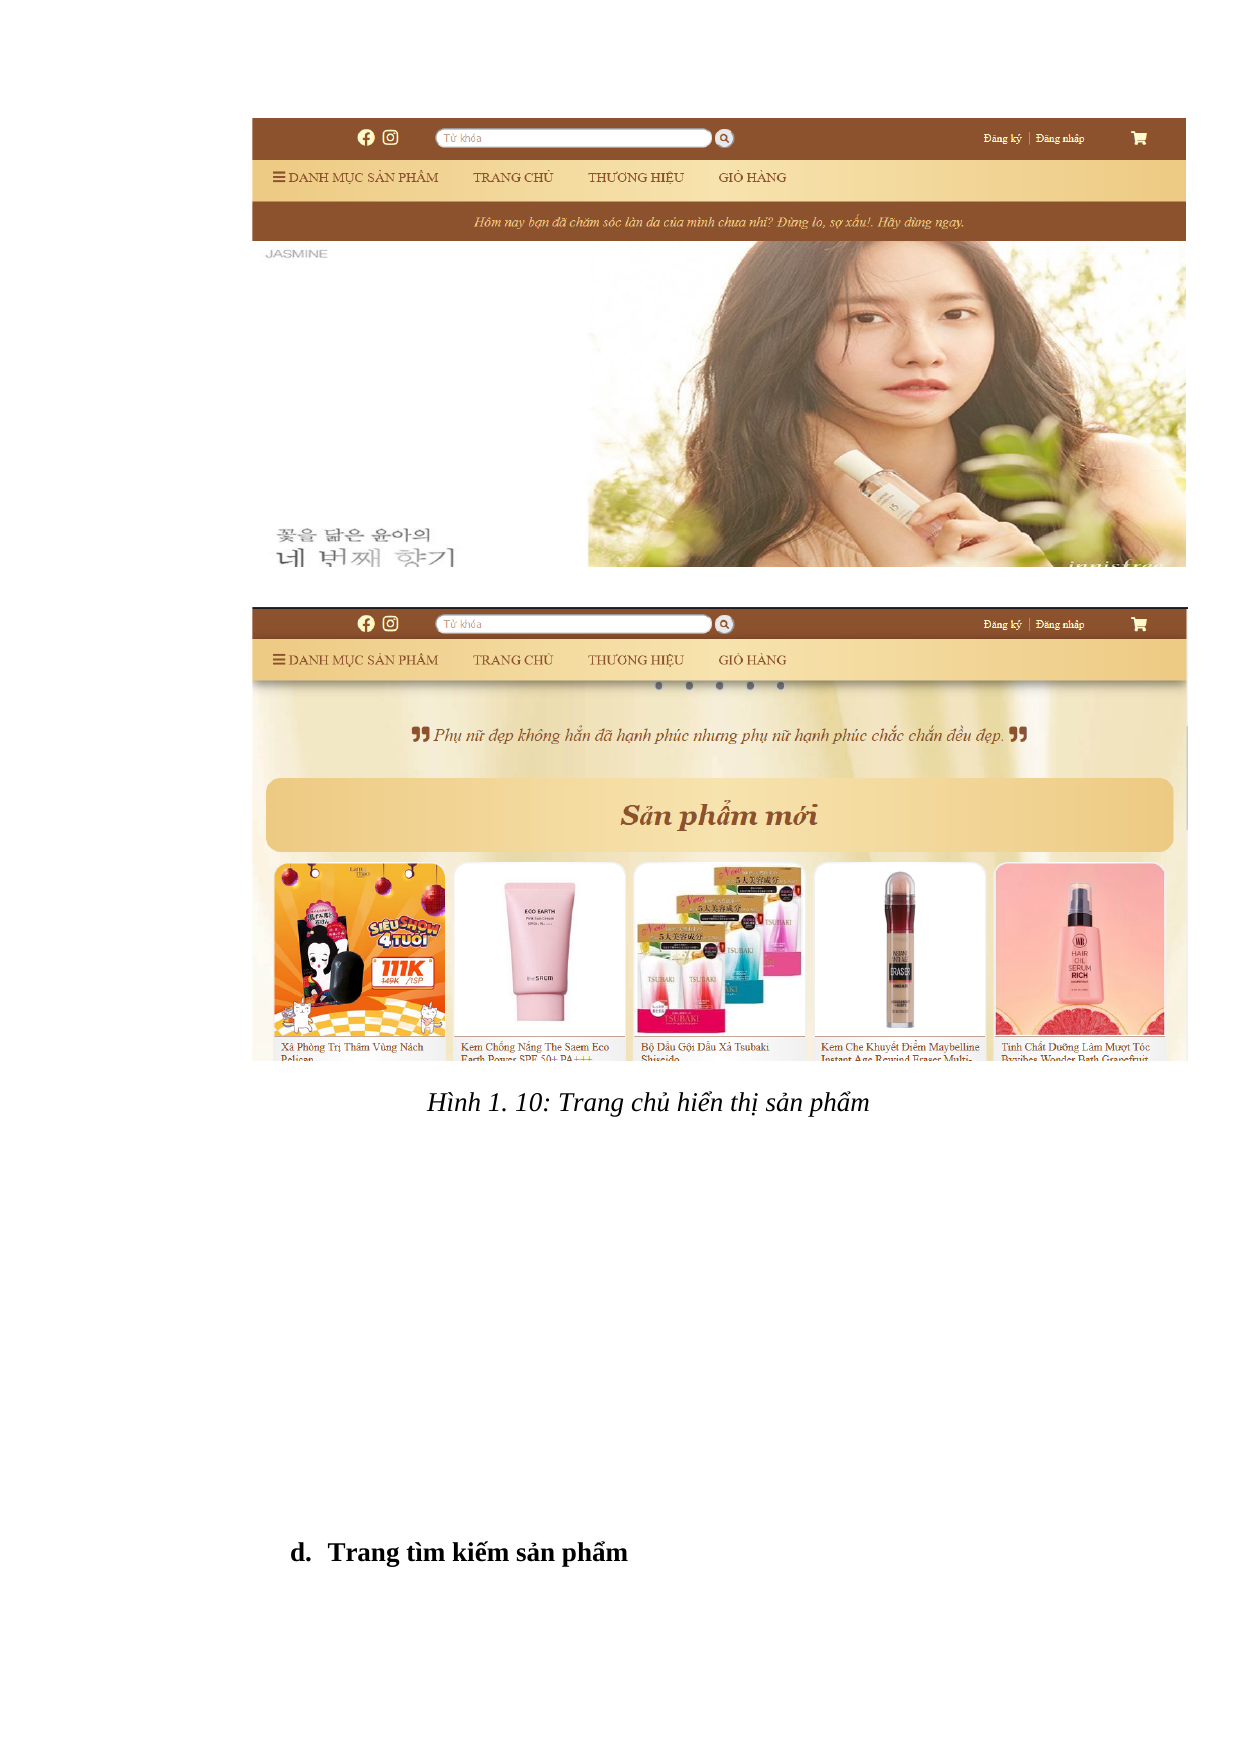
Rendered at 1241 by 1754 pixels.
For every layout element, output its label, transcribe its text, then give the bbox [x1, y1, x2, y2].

picture [252, 118, 1186, 567]
list Trang tìm kiếm sản phẩm [290, 1536, 1122, 1567]
picture [252, 607, 1188, 1061]
text Hình 1. 10: Trang chủ hiển thị sản phẩm [177, 1086, 1122, 1117]
